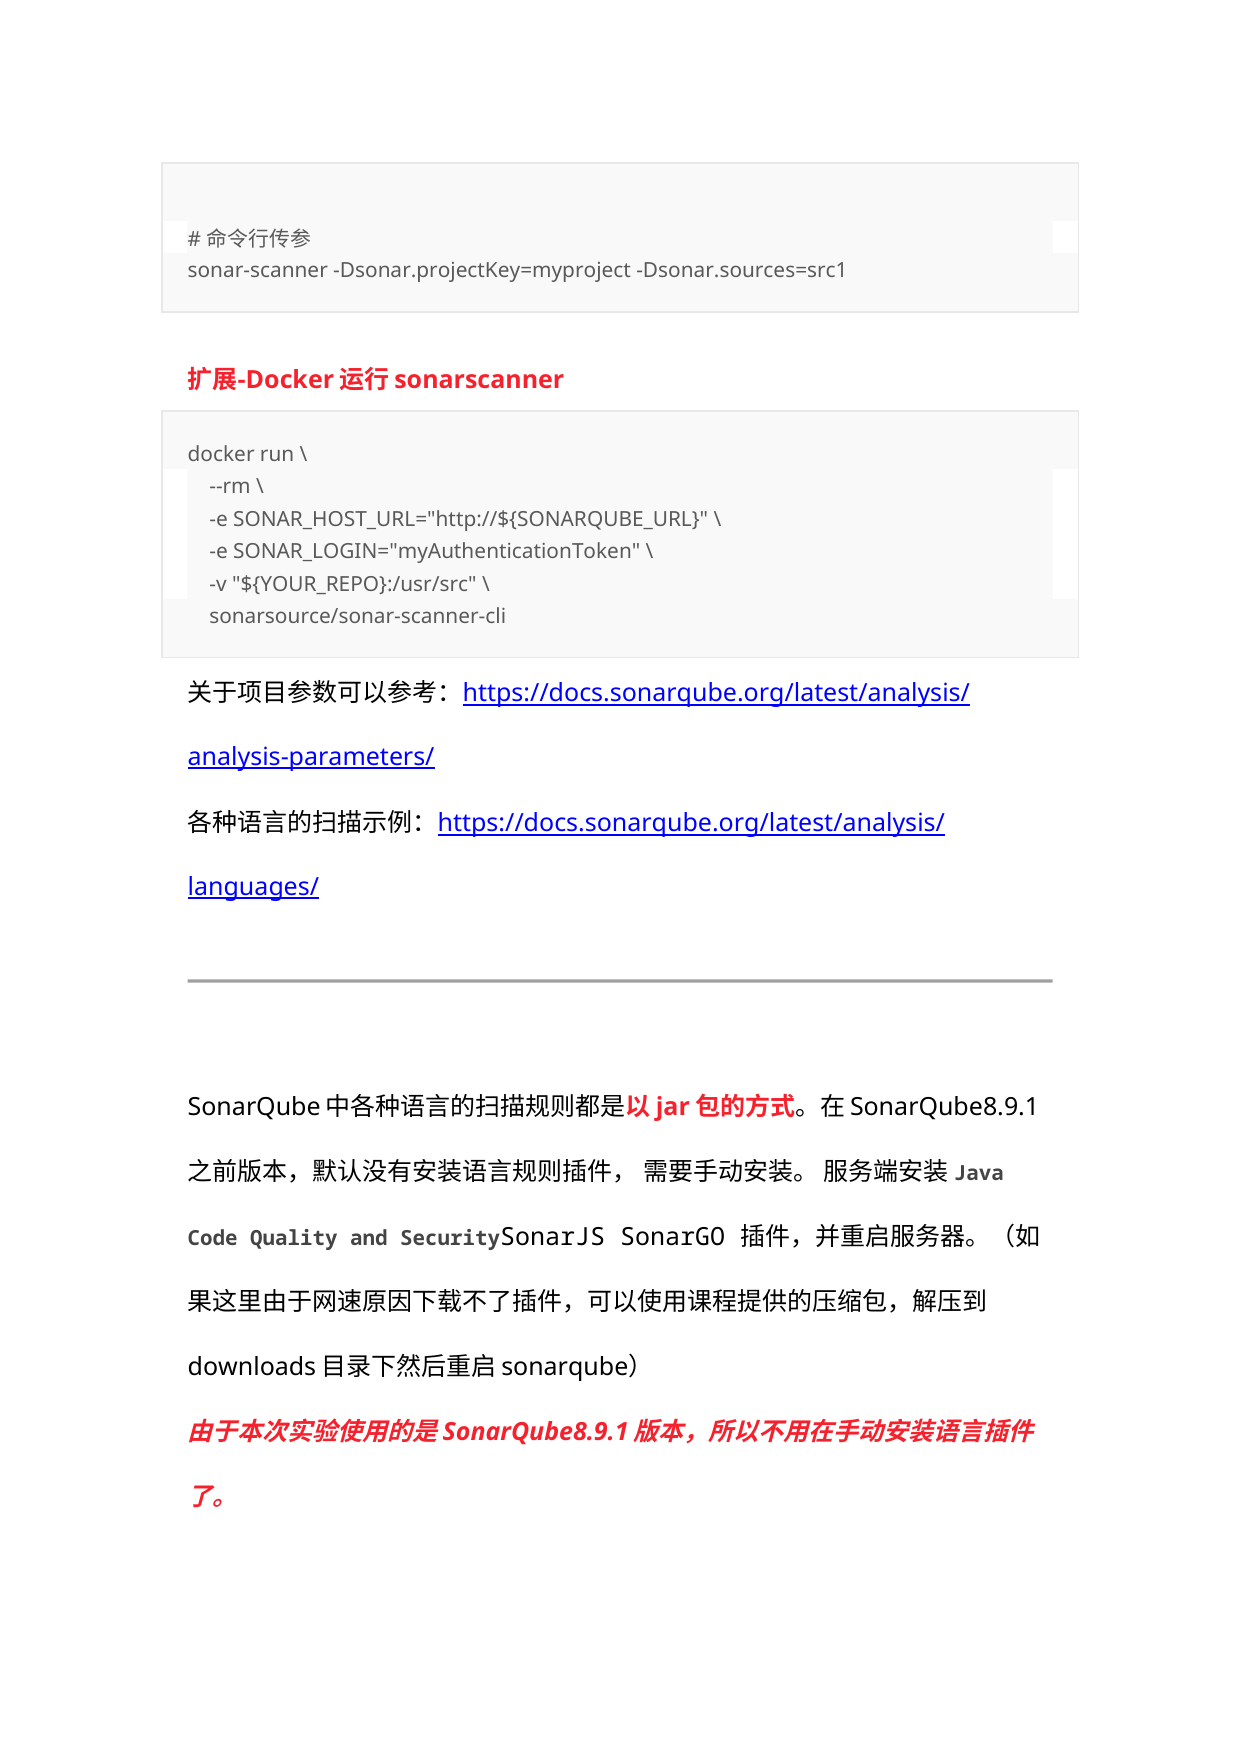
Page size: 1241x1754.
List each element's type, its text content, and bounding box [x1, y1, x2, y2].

text 关于项目参数可以参考：https://docs.sonarqube.org/latest/analysis/analysis-parameters/ [187, 658, 1053, 788]
text -e SONAR_HOST_URL="http://${SONARQUBE_URL}" \ [187, 502, 1053, 534]
text 由于本次实验使用的是SonarQube8.9.1版本，所以不用在手动安装语言插件了。 [187, 1397, 1053, 1527]
text --rm \ [187, 469, 1053, 502]
text sonarsource/sonar-scanner-cli [163, 573, 1078, 657]
text 扩展-Docker运行sonarscanner [187, 345, 1053, 410]
text SonarQube中各种语言的扫描规则都是以jar包的方式。在SonarQube8.9.1之前版本，默认没有安装语言规则插件， 需要手动安装。 服务端安装Java Code Quality and SecuritySonarJS SonarGO 插件，并重启服务器。（如果这里由于网速原因下载不了插件，可以使用课程提供的压缩包，解压到downloads目录下然后重启sonarqube） [187, 1072, 1053, 1397]
text sonar-scanner -Dsonar.projectKey=myproject -Dsonar.sources=src1 [163, 227, 1078, 311]
text -e SONAR_LOGIN="myAuthenticationToken" \ [187, 534, 1053, 567]
text 各种语言的扫描示例：https://docs.sonarqube.org/latest/analysis/languages/ [187, 788, 1053, 918]
text docker run \ [163, 412, 1078, 469]
